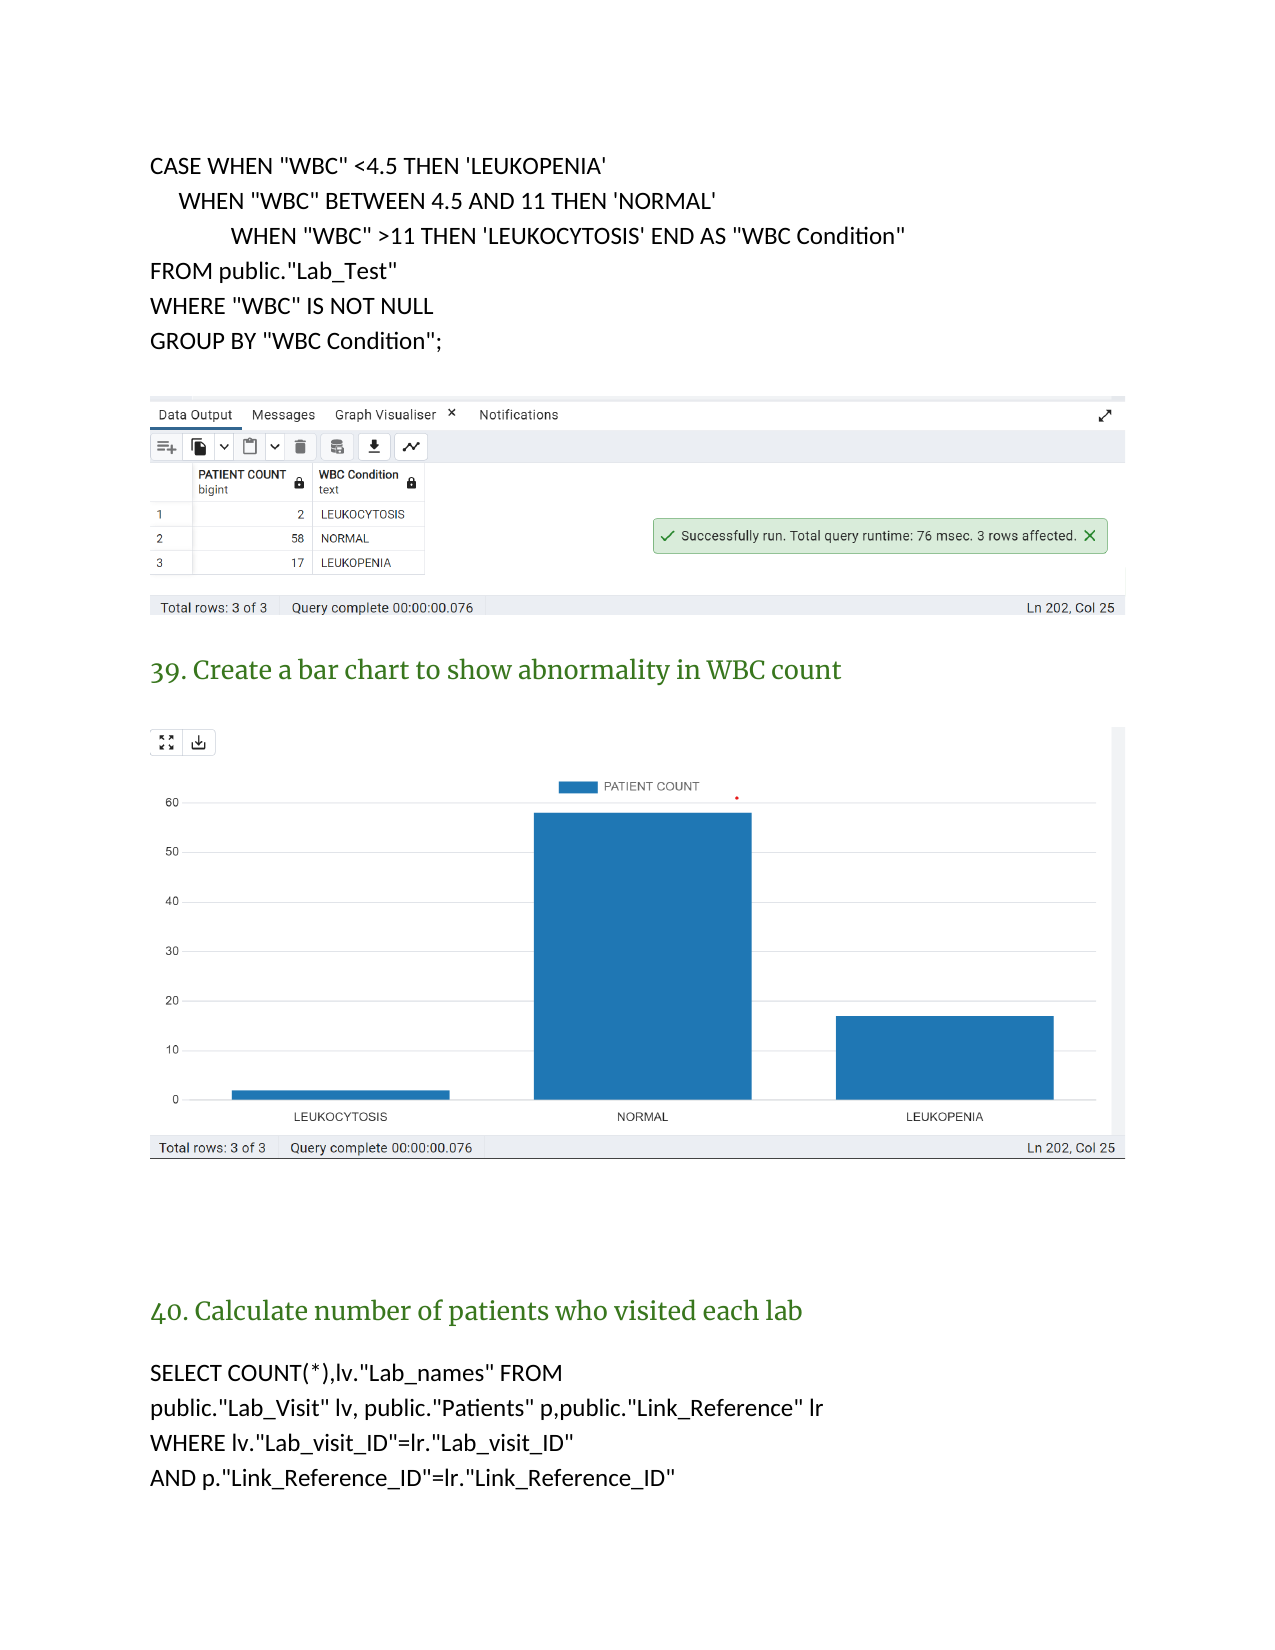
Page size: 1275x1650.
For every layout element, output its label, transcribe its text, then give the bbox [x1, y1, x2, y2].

text public."Lab_Visit" lv, public."Patients" p,public."Link_Reference" lr [150, 1392, 1125, 1422]
text FROM public."Lab_Test" [150, 255, 1125, 286]
text WHEN "WBC" >11 THEN 'LEUKOCYTOSIS' END AS "WBC Condition" [150, 220, 1125, 251]
text CASE WHEN "WBC" <4.5 THEN 'LEUKOPENIA' [150, 150, 1125, 181]
text 40. Calculate number of patients who visited each lab [150, 1296, 1125, 1327]
picture [150, 727, 1125, 1159]
picture [150, 396, 1125, 615]
text AND p."Link_Reference_ID"=lr."Link_Reference_ID" [150, 1462, 1125, 1492]
text WHERE lv."Lab_visit_ID"=lr."Lab_visit_ID" [150, 1427, 1125, 1457]
text WHEN "WBC" BETWEEN 4.5 AND 11 THEN 'NORMAL' [150, 185, 1125, 216]
text GROUP BY "WBC Condition"; [150, 325, 1125, 356]
text SELECT COUNT(*),lv."Lab_names" FROM [150, 1357, 1125, 1387]
text WHERE "WBC" IS NOT NULL [150, 290, 1125, 321]
text 39. Create a bar chart to show abnormality in WBC count [150, 655, 1125, 686]
